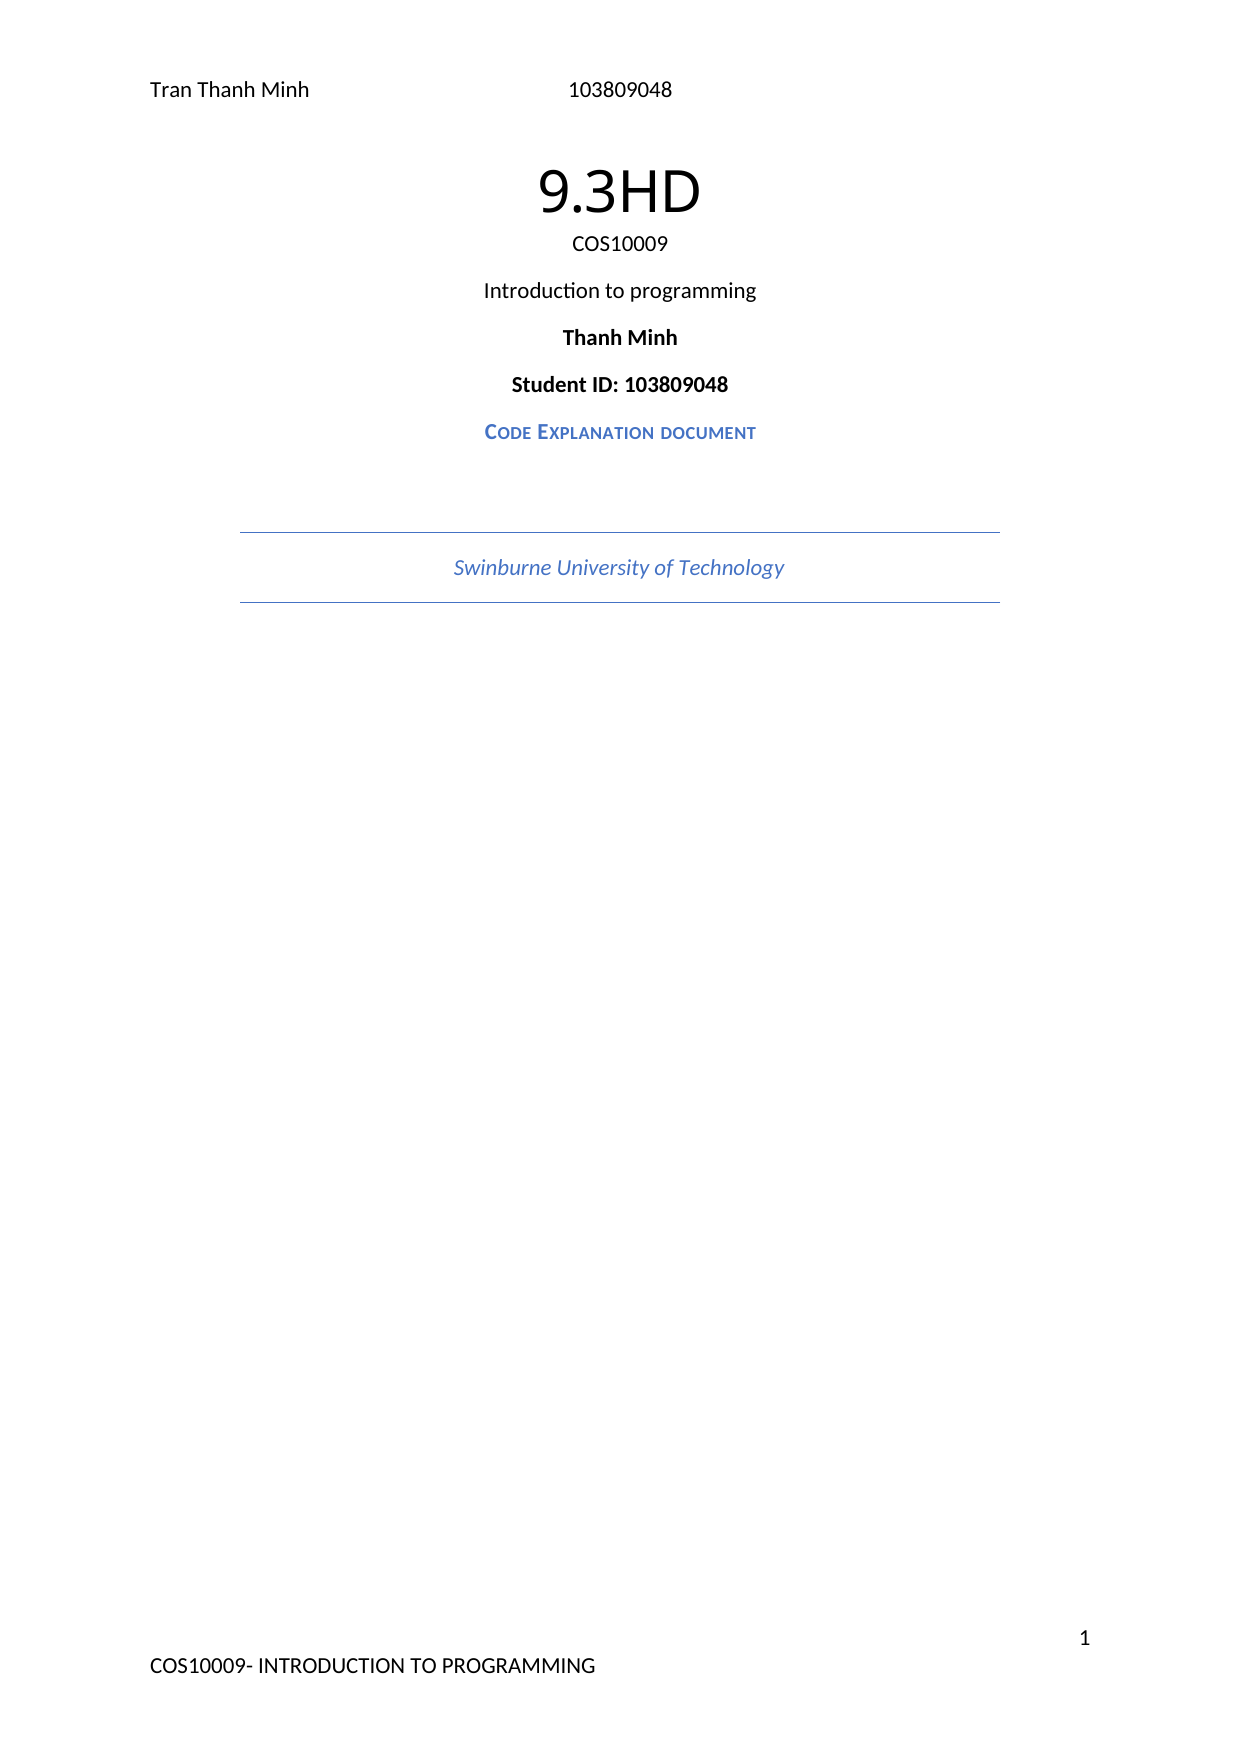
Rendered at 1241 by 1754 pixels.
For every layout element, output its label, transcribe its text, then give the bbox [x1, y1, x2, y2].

text Thanh Minh [150, 323, 1090, 351]
text COS10009 [150, 229, 1090, 257]
text Swinburne University of Technology [240, 533, 1000, 602]
text Introduction to programming [150, 276, 1090, 304]
text Student ID: 103809048 [150, 370, 1090, 398]
text Code Explanation document [150, 417, 1090, 445]
title 9.3HD [150, 150, 1090, 229]
